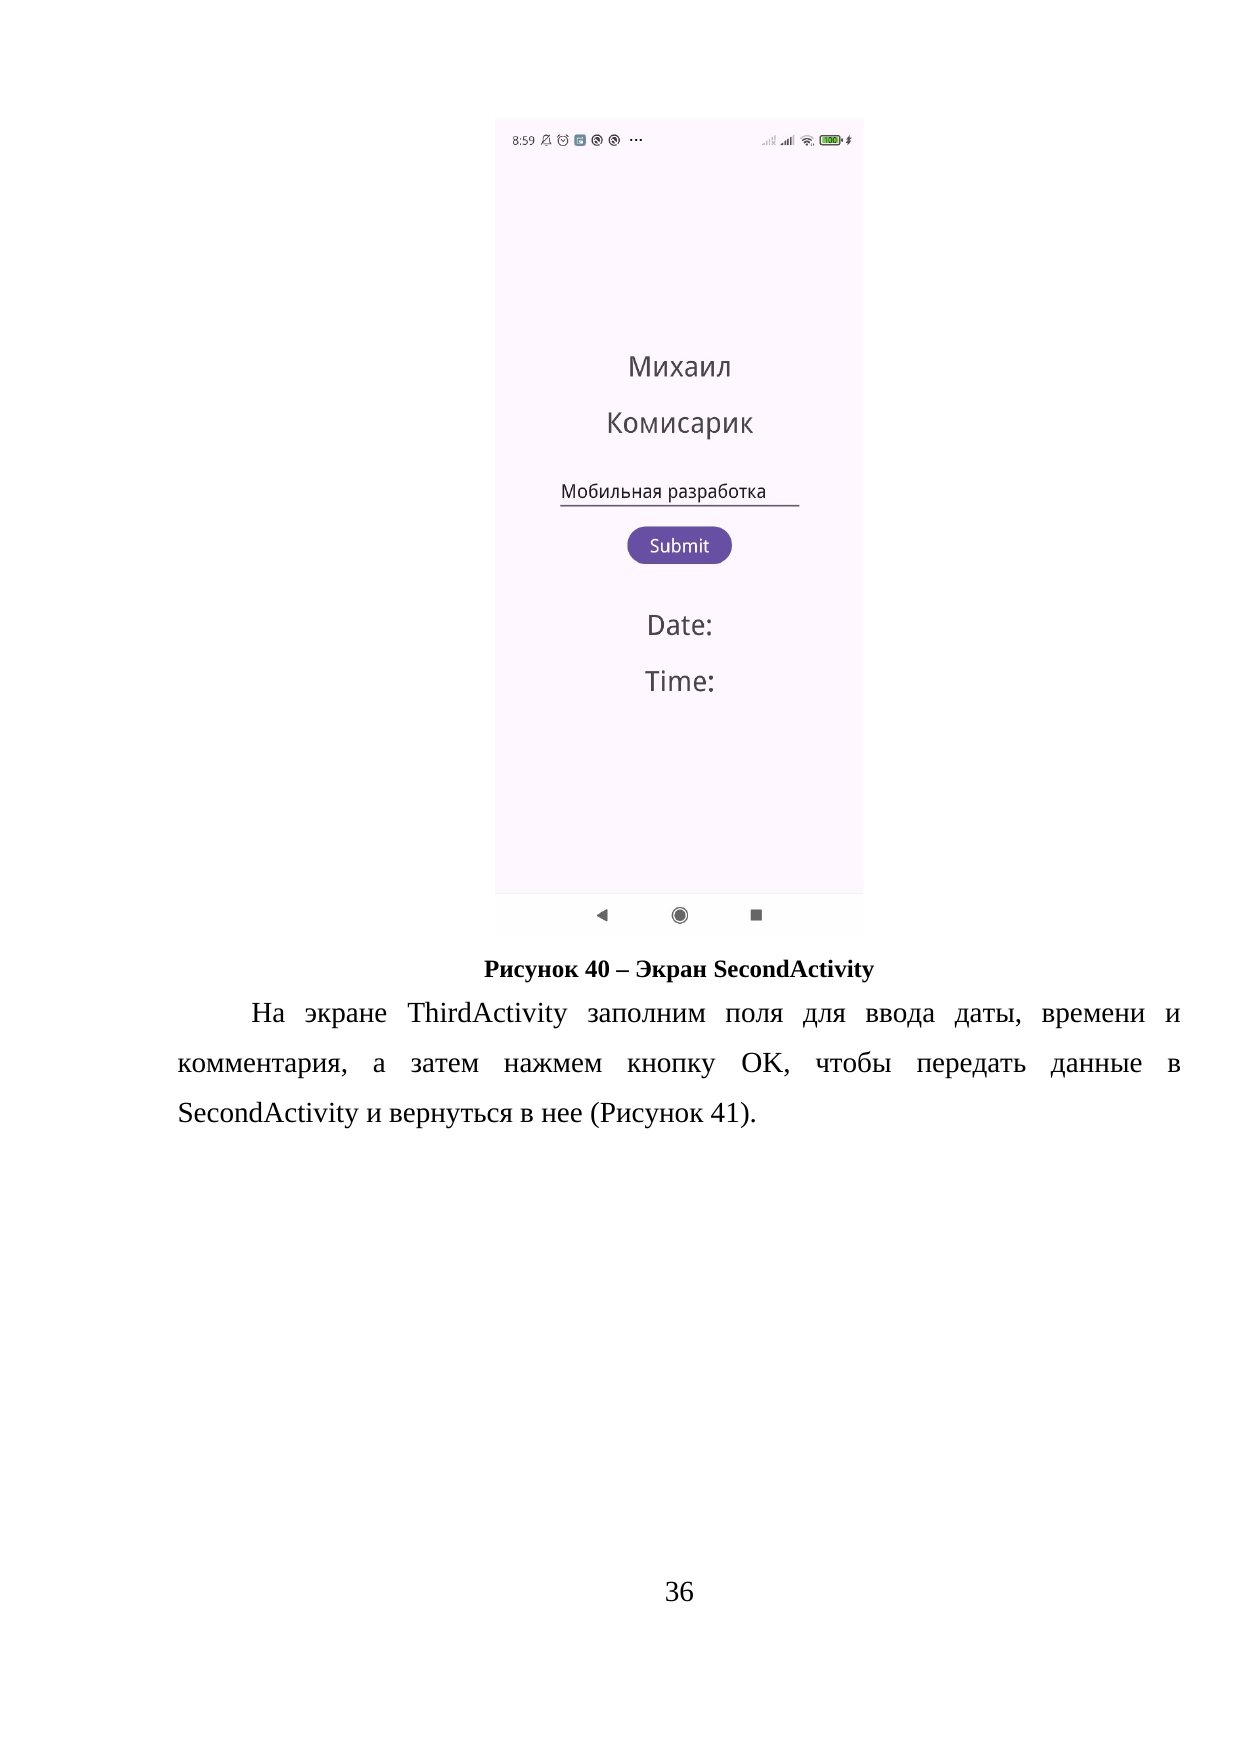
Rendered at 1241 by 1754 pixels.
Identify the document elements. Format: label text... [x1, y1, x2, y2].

text На экране ThirdActivity заполним поля для ввода даты, времени и комментария, а затем нажмем кнопку OK, чтобы передать данные в SecondActivity и вернуться в нее (Рисунок 41). [177, 995, 1181, 1129]
picture [495, 118, 864, 937]
